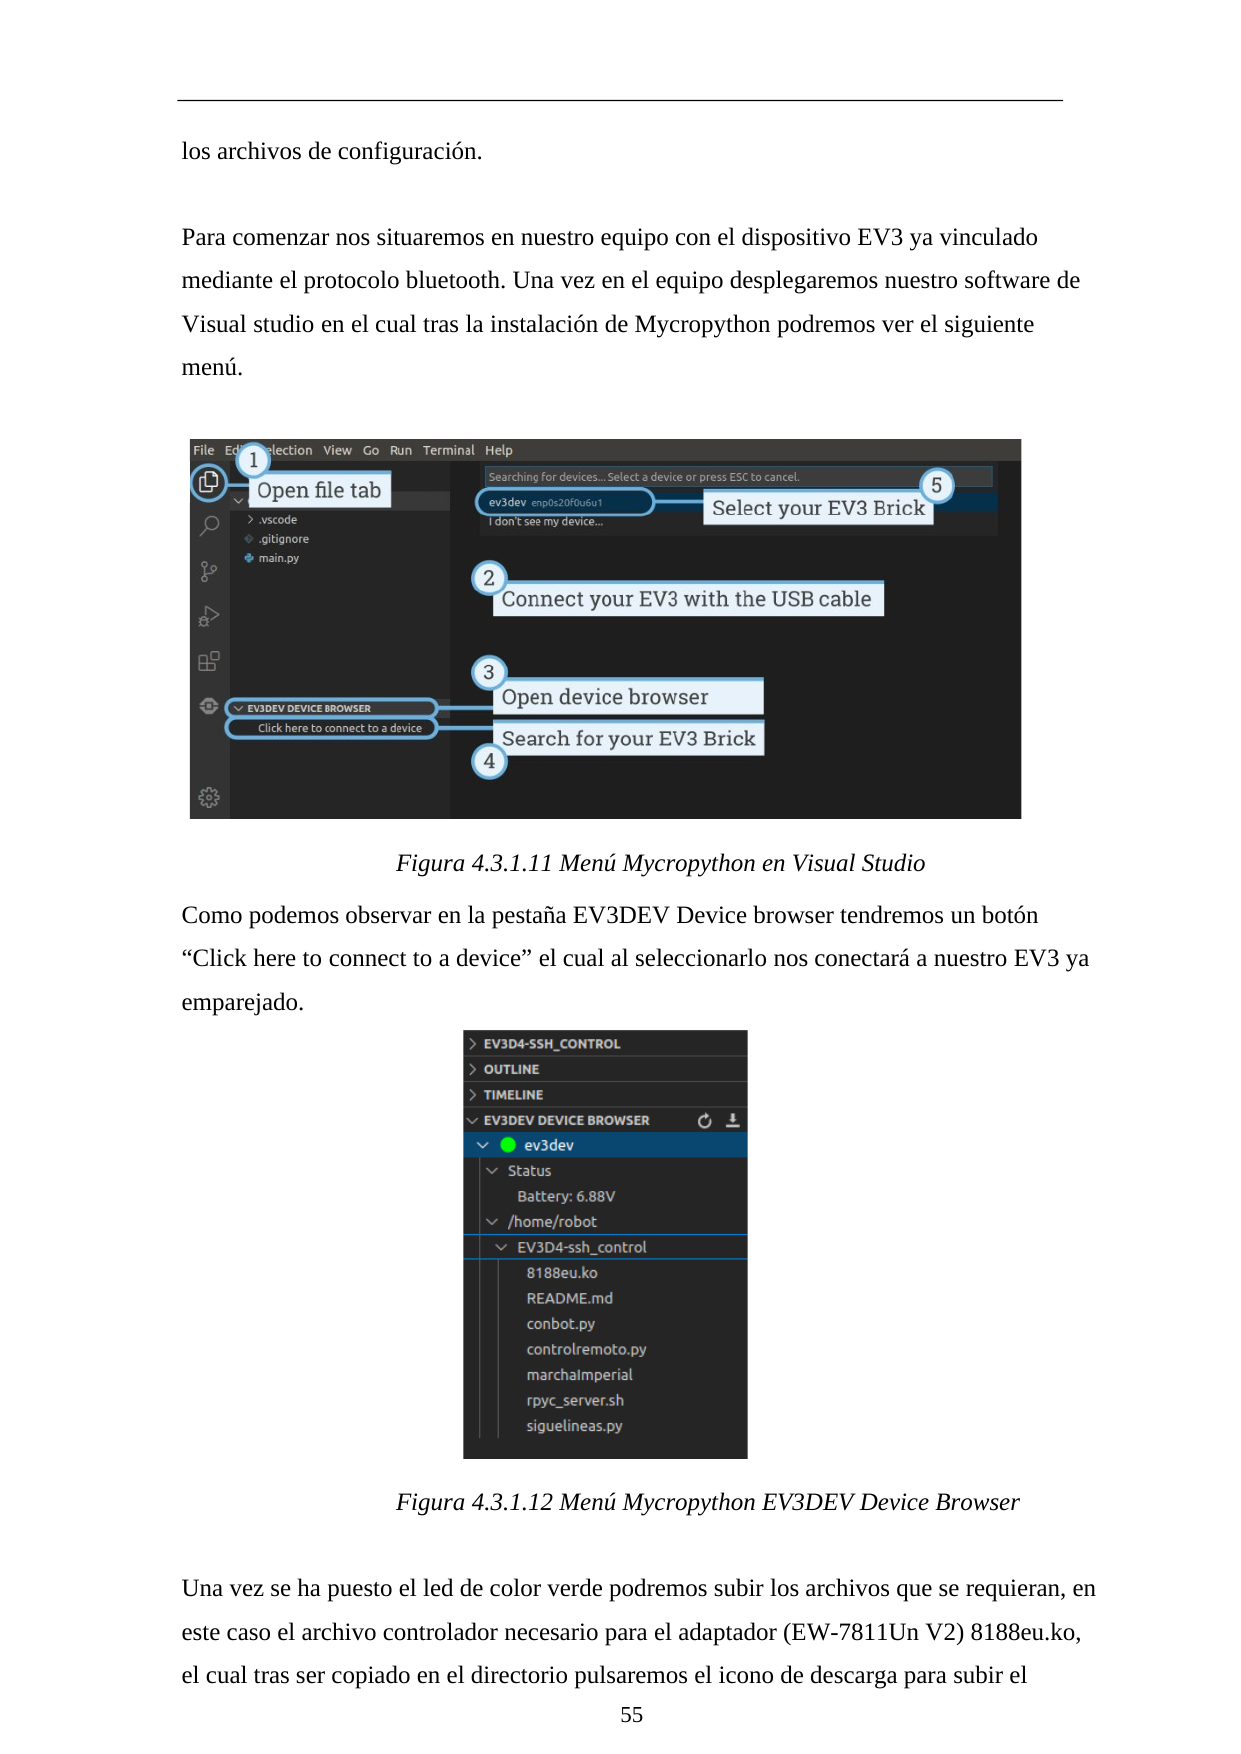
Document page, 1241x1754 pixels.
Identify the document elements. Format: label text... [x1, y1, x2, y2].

text Como podemos observar en la pestaña EV3DEV Device browser tendremos un botón “Click here to connect to a device” el cual al seleccionarlo nos conectará a nuestro EV3 ya emparejado. [181, 900, 1092, 1015]
picture [463, 1030, 748, 1459]
text Figura 4.3.1.11 Menú Mycropython en Visual Studio [321, 848, 1167, 876]
text Figura 4.3.1.12 Menú Mycropython EV3DEV Device Browser [321, 1487, 1167, 1516]
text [181, 1573, 1098, 1688]
picture [189, 438, 1022, 819]
text los archivos de configuración. [181, 136, 1167, 165]
text Para comenzar nos situaremos en nuestro equipo con el dispositivo EV3 ya vinculado mediante el protocolo bluetooth. Una vez en el equipo desplegaremos nuestro software de Visual studio en el cual tras la instalación de Mycropython podremos ver el siguiente menú. [181, 222, 1100, 381]
